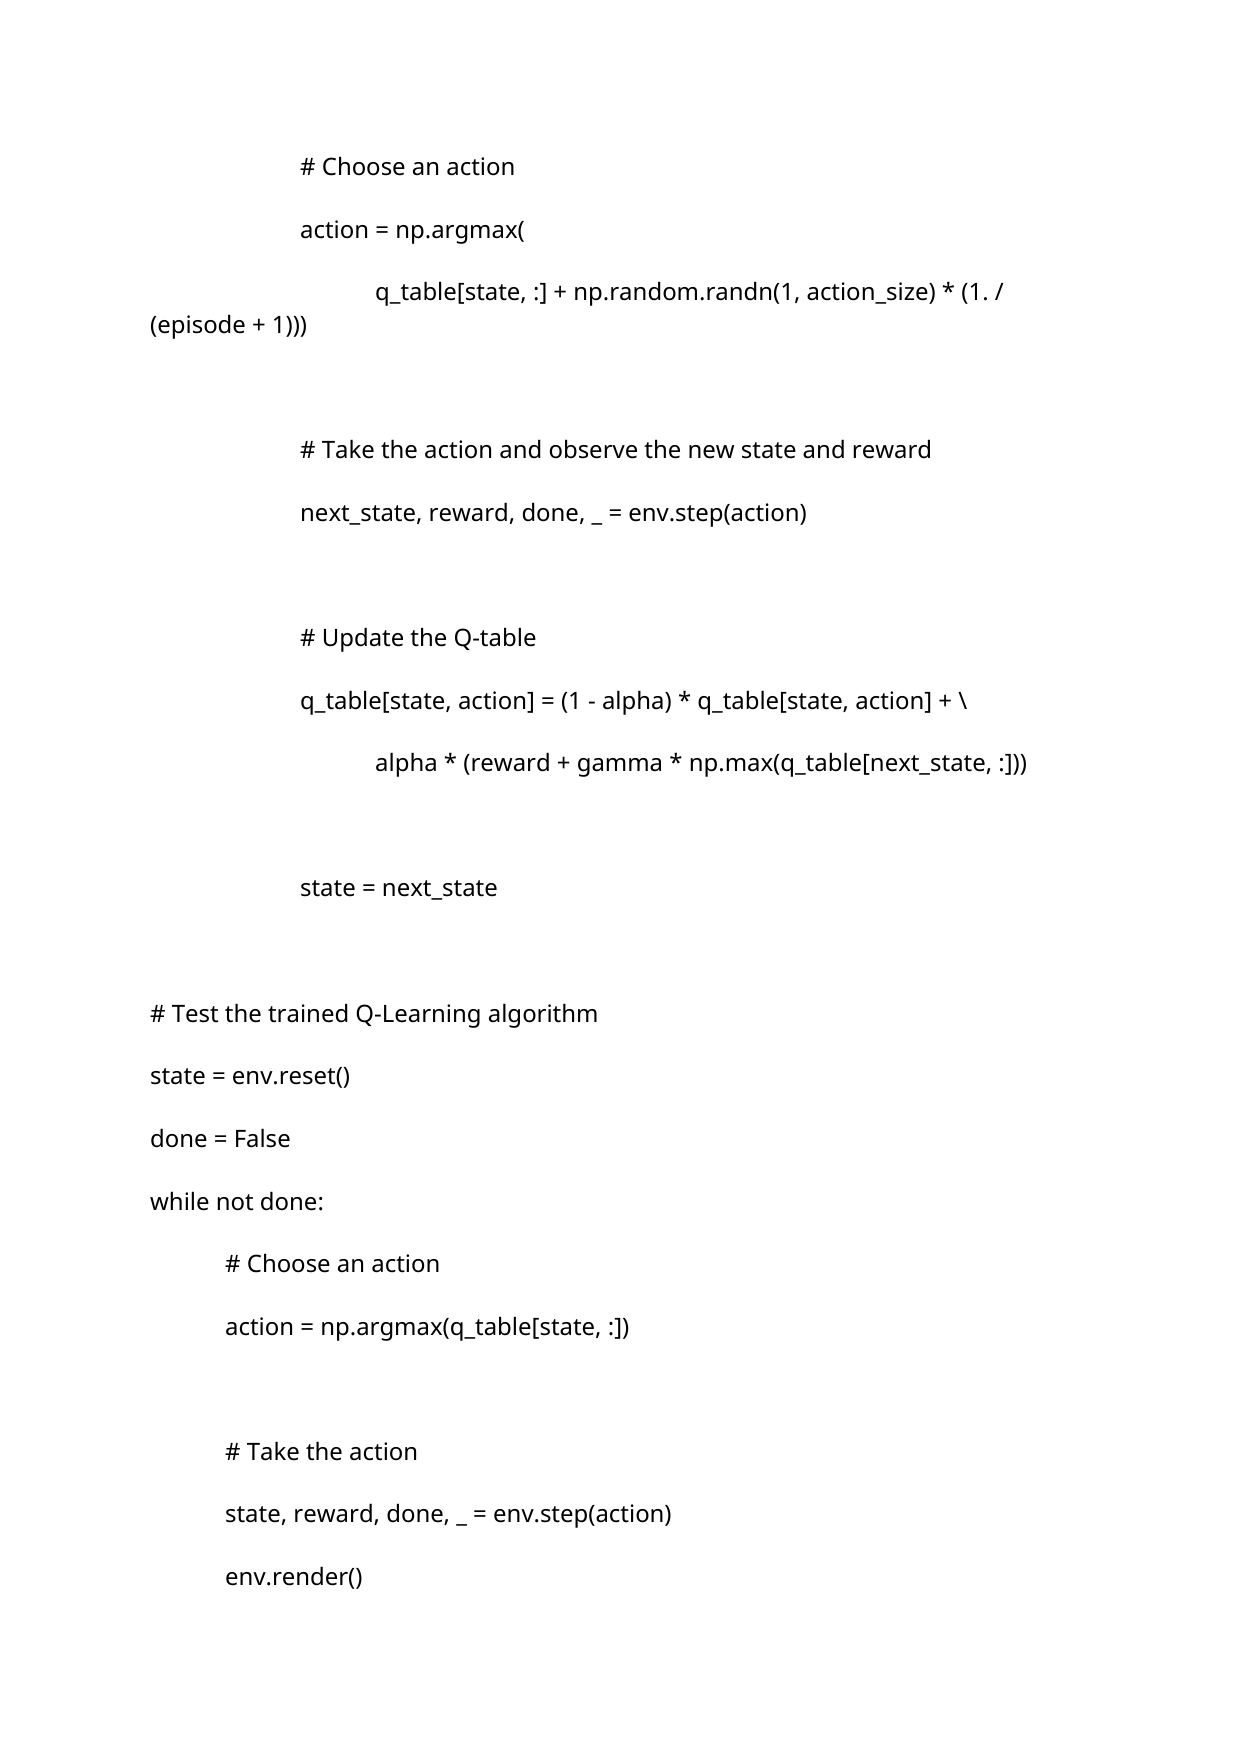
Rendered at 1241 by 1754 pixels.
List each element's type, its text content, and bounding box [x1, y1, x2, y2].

text done = False [150, 1122, 1090, 1154]
text while not done: [150, 1184, 1090, 1217]
text q_table[state, action] = (1 - alpha) * q_table[state, action] + \ [150, 683, 1090, 716]
text # Take the action and observe the new state and reward [150, 433, 1090, 466]
text action = np.argmax(q_table[state, :]) [150, 1309, 1090, 1342]
text state, reward, done, _ = env.step(action) [150, 1497, 1090, 1530]
text action = np.argmax( [150, 213, 1090, 245]
text q_table[state, :] + np.random.randn(1, action_size) * (1. / (episode + 1))) [150, 275, 1090, 340]
text alpha * (reward + gamma * np.max(q_table[next_state, :])) [150, 746, 1090, 779]
text # Update the Q-table [150, 621, 1090, 653]
text state = env.reset() [150, 1059, 1090, 1092]
text env.render() [150, 1560, 1090, 1592]
text state = next_state [150, 871, 1090, 904]
text # Choose an action [150, 1247, 1090, 1279]
text next_state, reward, done, _ = env.step(action) [150, 496, 1090, 528]
text # Take the action [150, 1435, 1090, 1467]
text # Test the trained Q-Learning algorithm [150, 996, 1090, 1029]
text # Choose an action [150, 150, 1090, 183]
